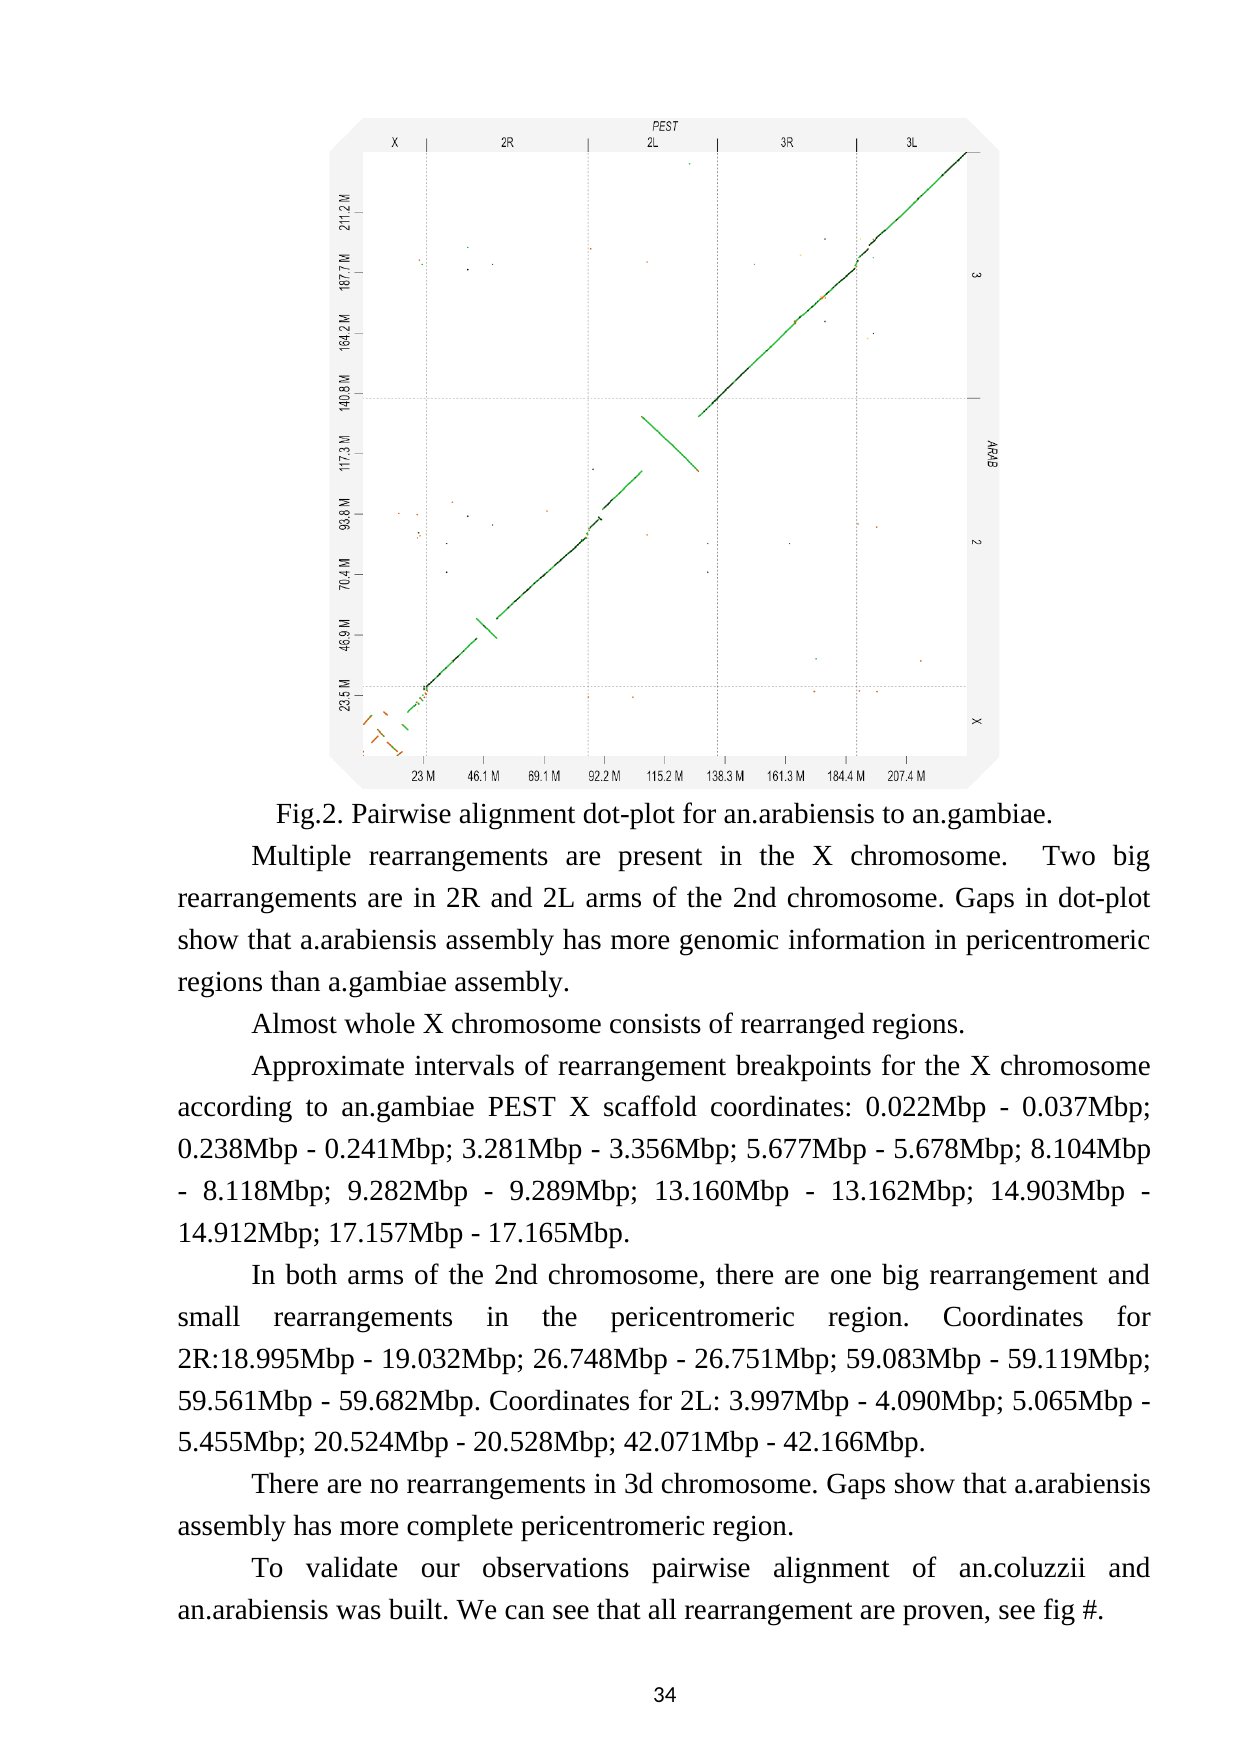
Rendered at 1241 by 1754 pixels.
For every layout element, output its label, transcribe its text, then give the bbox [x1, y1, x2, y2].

text Almost whole X chromosome consists of rearranged regions. [177, 1006, 1152, 1039]
text There are no rearrangements in 3d chromosome. Gaps show that a.arabiensis assembly has more complete pericentromeric region. [177, 1466, 1152, 1542]
text Multiple rearrangements are present in the X chromosome. Two big rearrangements are in 2R and 2L arms of the 2nd chromosome. Gaps in dot-plot show that a.arabiensis assembly has more genomic information in pericentromeric regions than a.gambiae assembly. [177, 838, 1152, 997]
picture [329, 118, 1000, 789]
text To validate our observations pairwise alignment of an.coluzzii and an.arabiensis was built. We can see that all rearrangement are proven, see fig #. [177, 1550, 1152, 1626]
text Pairwise alignment dot-plot for an.arabiensis to an.gambiae. [177, 796, 1152, 830]
text Approximate intervals of rearrangement breakpoints for the X chromosome according to an.gambiae PEST X scaffold coordinates: 0.022Mbp - 0.037Mbp; 0.238Mbp - 0.241Mbp; 3.281Mbp - 3.356Mbp; 5.677Mbp - 5.678Mbp; 8.104Mbp - 8.118Mbp; 9.282Mbp - 9.289Mbp; 13.160Mbp - 13.162Mbp; 14.903Mbp - 14.912Mbp; 17.157Mbp - 17.165Mbp. [177, 1048, 1152, 1249]
text In both arms of the 2nd chromosome, there are one big rearrangement and small rearrangements in the pericentromeric region. Coordinates for 2R:18.995Mbp - 19.032Mbp; 26.748Mbp - 26.751Mbp; 59.083Mbp - 59.119Mbp; 59.561Mbp - 59.682Mbp. Coordinates for 2L: 3.997Mbp - 4.090Mbp; 5.065Mbp - 5.455Mbp; 20.524Mbp - 20.528Mbp; 42.071Mbp - 42.166Mbp. [177, 1257, 1152, 1458]
